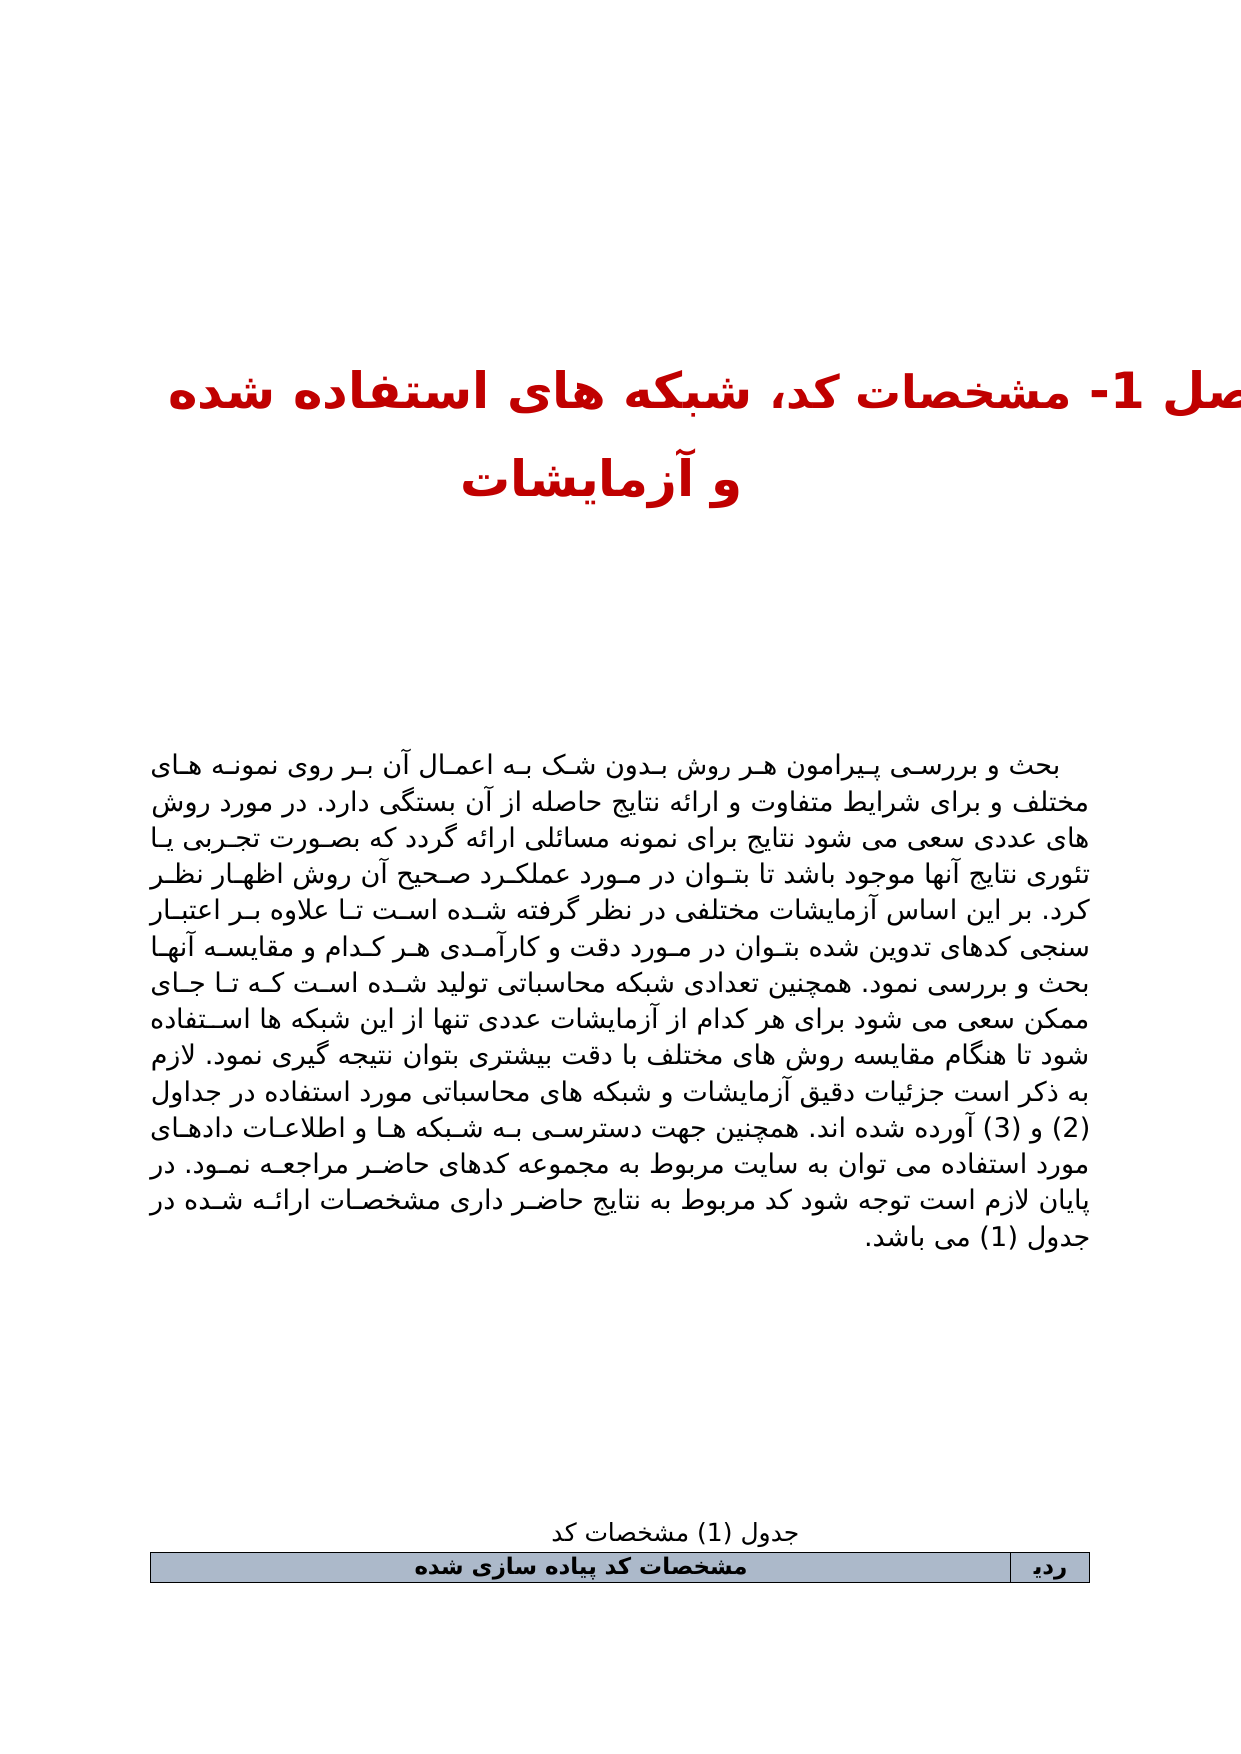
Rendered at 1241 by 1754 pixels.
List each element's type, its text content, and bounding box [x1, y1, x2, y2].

table_header ردیف [1011, 1553, 1089, 1582]
subtitle مشخصات کد، شبکه های استفاده شده و آزمایشات [150, 362, 1090, 508]
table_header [151, 1553, 1010, 1582]
text بحث و بررسی پیرامون هر روش بدون شک به اعمال آن بر روی نمونه های مختلف و برای شرایط متفاوت و ارائه نتایج حاصله از آن بستگی دارد. در مورد روش های عددی سعی می شود نتایج برای نمونه مسائلی ارائه گردد که بصورت تجربی یا تئوری نتایج آنها موجود باشد تا بتوان در مورد عملکرد صحیح آن روش اظهار نظر کرد. بر این اساس آزمایشات مختلفی در نظر گرفته شده است تا علاوه بر اعتبار سنجی کدهای تدوین شده بتوان در مورد دقت و کارآمدی هر کدام و مقایسه آنها بحث و بررسی نمود. همچنین تعدادی شبکه محاسباتی تولید شده است که تا جای ممکن سعی می شود برای هر کدام از آزمایشات عددی تنها از این شبکه ها استفاده شود تا هنگام مقایسه روش های مختلف با دقت بیشتری بتوان نتیجه گیری نمود. لازم به ذکر است جزئیات دقیق آزمایشات و شبکه های محاسباتی مورد استفاده در جداول (2) و (3) آورده شده اند. همچنین جهت دسترسی به شبکه ها و اطلاعات دادهای مورد استفاده می توان به سایت مربوط به مجموعه کدهای حاضر مراجعه نمود. در پایان لازم است توجه شود کد مربوط به نتایج حاضر داری مشخصات ارائه شده در جدول (1) می باشد. [150, 749, 1090, 1252]
text مشخصات کد [150, 1518, 1090, 1548]
